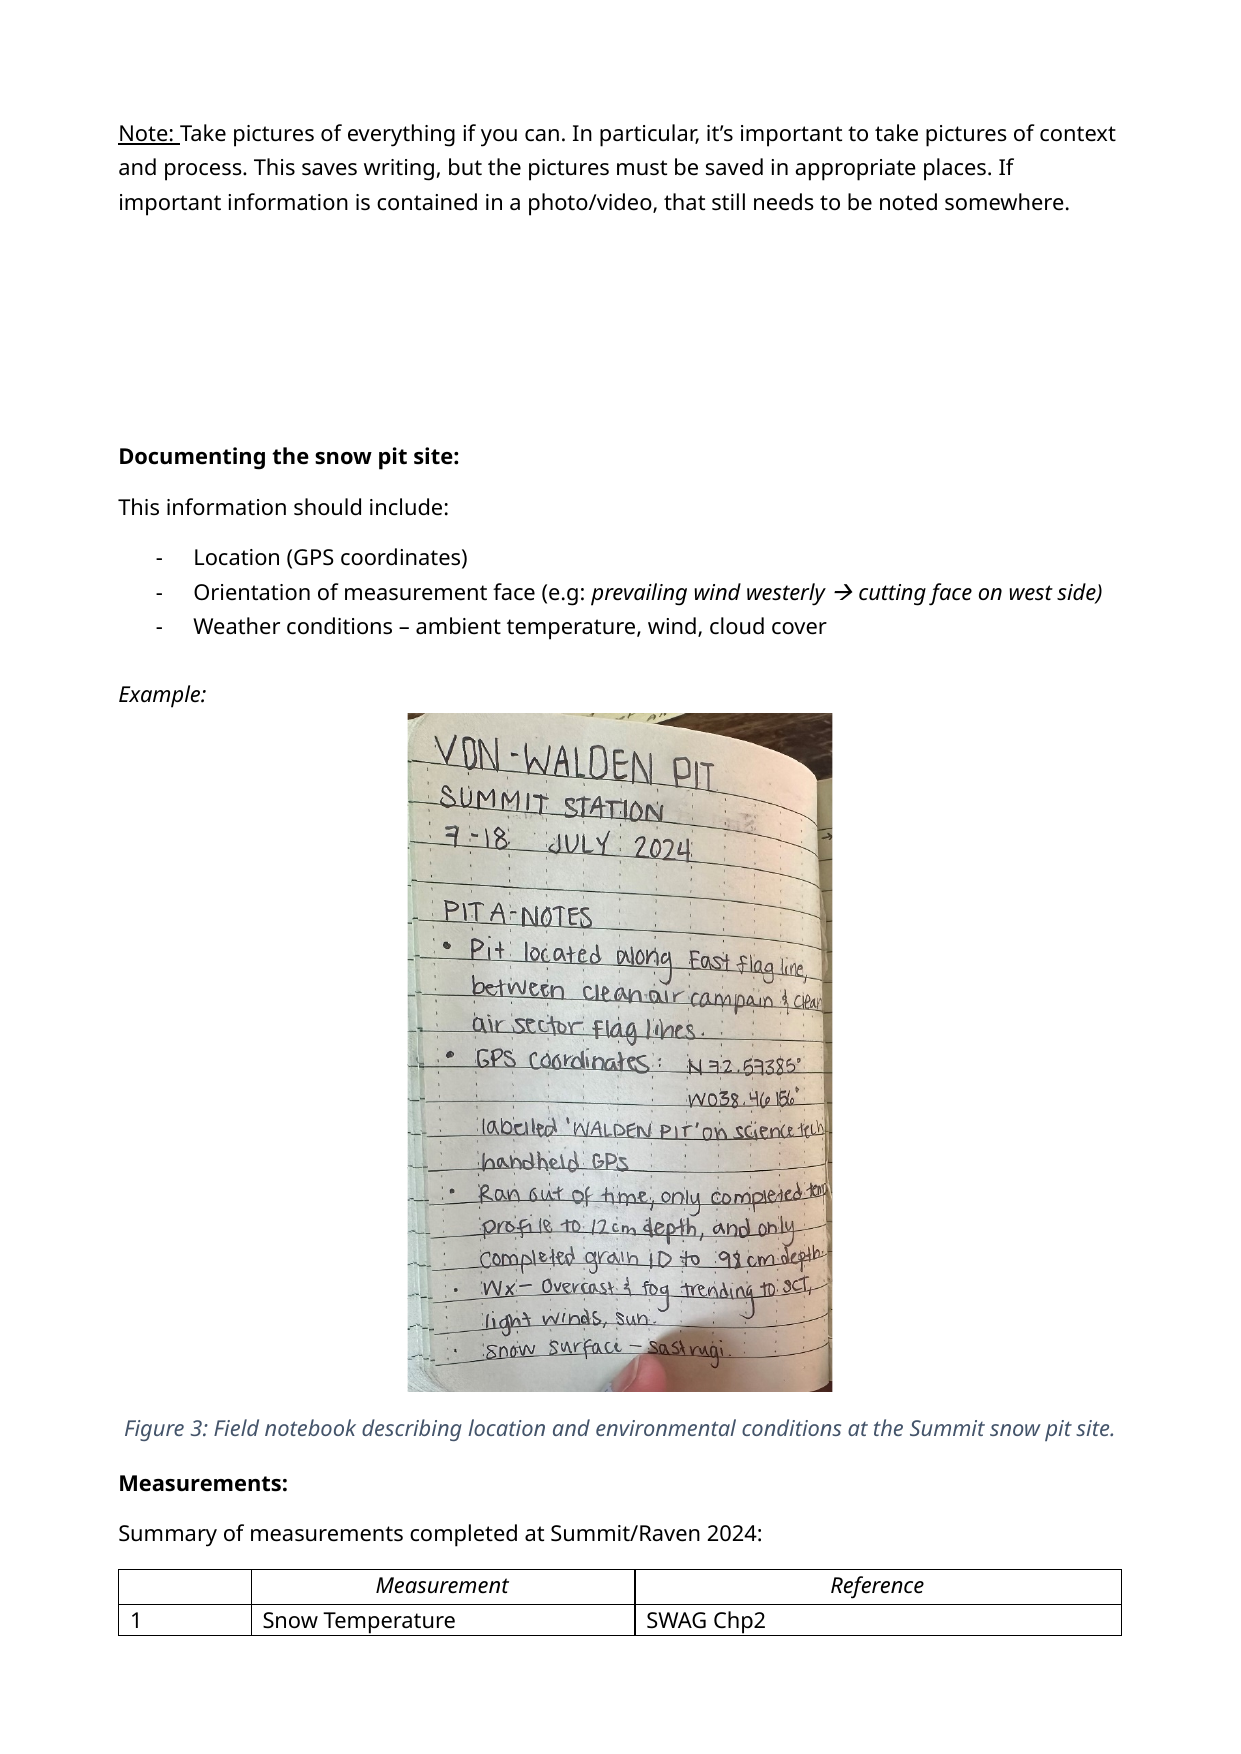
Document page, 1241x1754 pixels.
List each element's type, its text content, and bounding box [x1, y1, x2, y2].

table_cell Snow Temperature [252, 1605, 634, 1635]
table_header [119, 1570, 251, 1604]
text Summary of measurements completed at Summit/Raven 2024: [118, 1518, 1122, 1548]
list Weather conditions – ambient temperature, wind, cloud cover [156, 611, 1122, 640]
text This information should include: [118, 491, 1122, 521]
table_header Reference [636, 1570, 1121, 1604]
table_cell SWAG Chp2 [636, 1605, 1121, 1635]
table_header Measurement [252, 1570, 634, 1604]
text Measurements: [118, 1468, 1122, 1497]
text Example: [118, 679, 1122, 709]
list Orientation of measurement face (e.g: prevailing wind westerly cutting face on west side) [156, 576, 1122, 606]
picture [407, 713, 833, 1392]
list Location (GPS coordinates) [156, 542, 1122, 572]
text Figure 3: Field notebook describing location and environmental conditions at the Summit snow pit site. [118, 1413, 1122, 1442]
text Note: Take pictures of everything if you can. In particular, it’s important to take pictures of context and process. This saves writing, but the pictures must be saved in appropriate places. If important information is contained in a photo/video, that still needs to be noted somewhere. [118, 118, 1122, 216]
table_cell 1 [119, 1605, 251, 1635]
text Documenting the snow pit site: [118, 441, 1122, 470]
